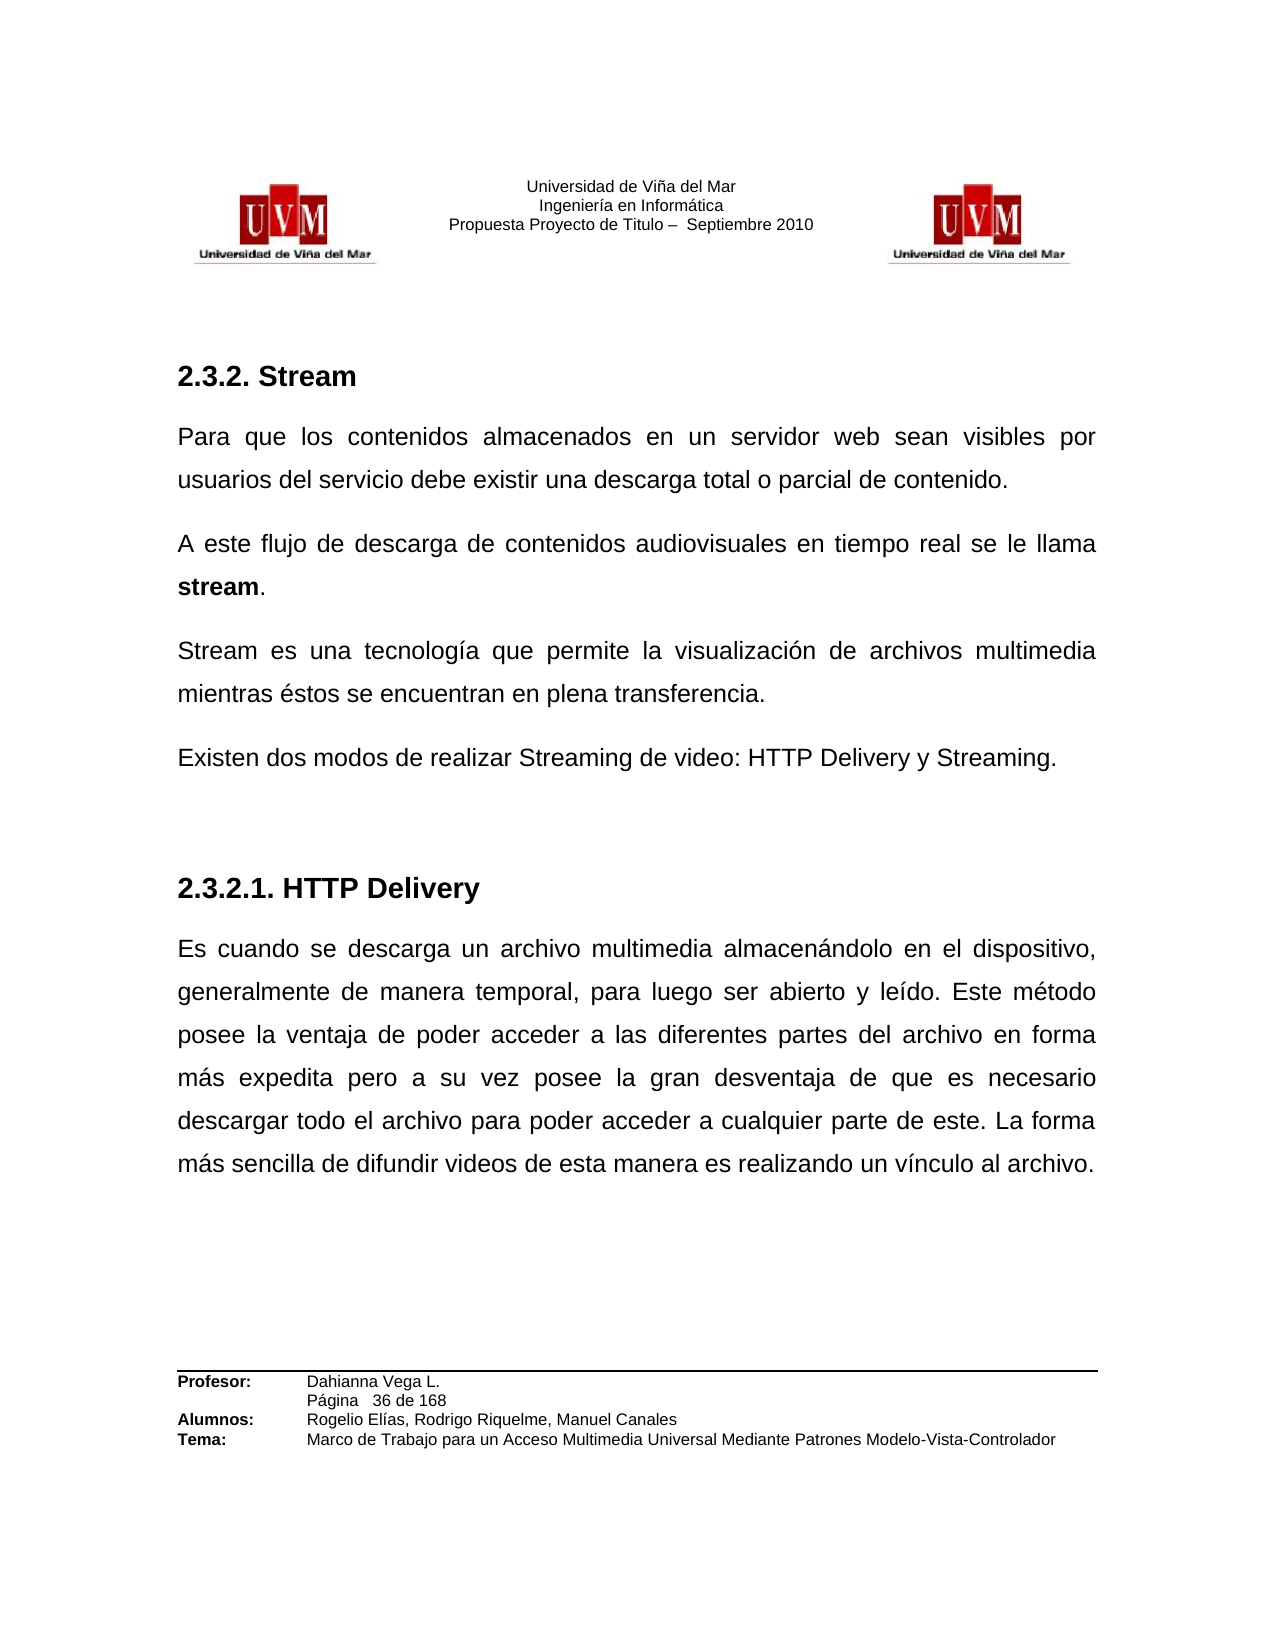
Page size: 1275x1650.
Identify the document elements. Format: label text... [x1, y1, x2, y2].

picture [871, 176, 1084, 267]
picture [177, 176, 390, 267]
subtitle 2.3.2.1. HTTP Delivery [177, 871, 1098, 904]
text Para que los contenidos almacenados en un servidor web sean visibles por usuarios del servicio debe existir una descarga total o parcial de contenido. [177, 422, 1098, 493]
text Stream es una tecnología que permite la visualización de archivos multimedia mientras éstos se encuentran en plena transferencia. [177, 636, 1098, 708]
text A este flujo de descarga de contenidos audiovisuales en tiempo real se le llama stream. [177, 529, 1098, 601]
text Existen dos modos de realizar Streaming de video: HTTP Delivery y Streaming. [177, 743, 1098, 772]
subtitle 2.3.2. Stream [177, 359, 1098, 392]
text Es cuando se descarga un archivo multimedia almacenándolo en el dispositivo, generalmente de manera temporal, para luego ser abierto y leído. Este método posee la ventaja de poder acceder a las diferentes partes del archivo en forma más expedita pero a su vez posee la gran desventaja de que es necesario descargar todo el archivo para poder acceder a cualquier parte de este. La forma más sencilla de difundir videos de esta manera es realizando un vínculo al archivo. [177, 934, 1098, 1178]
